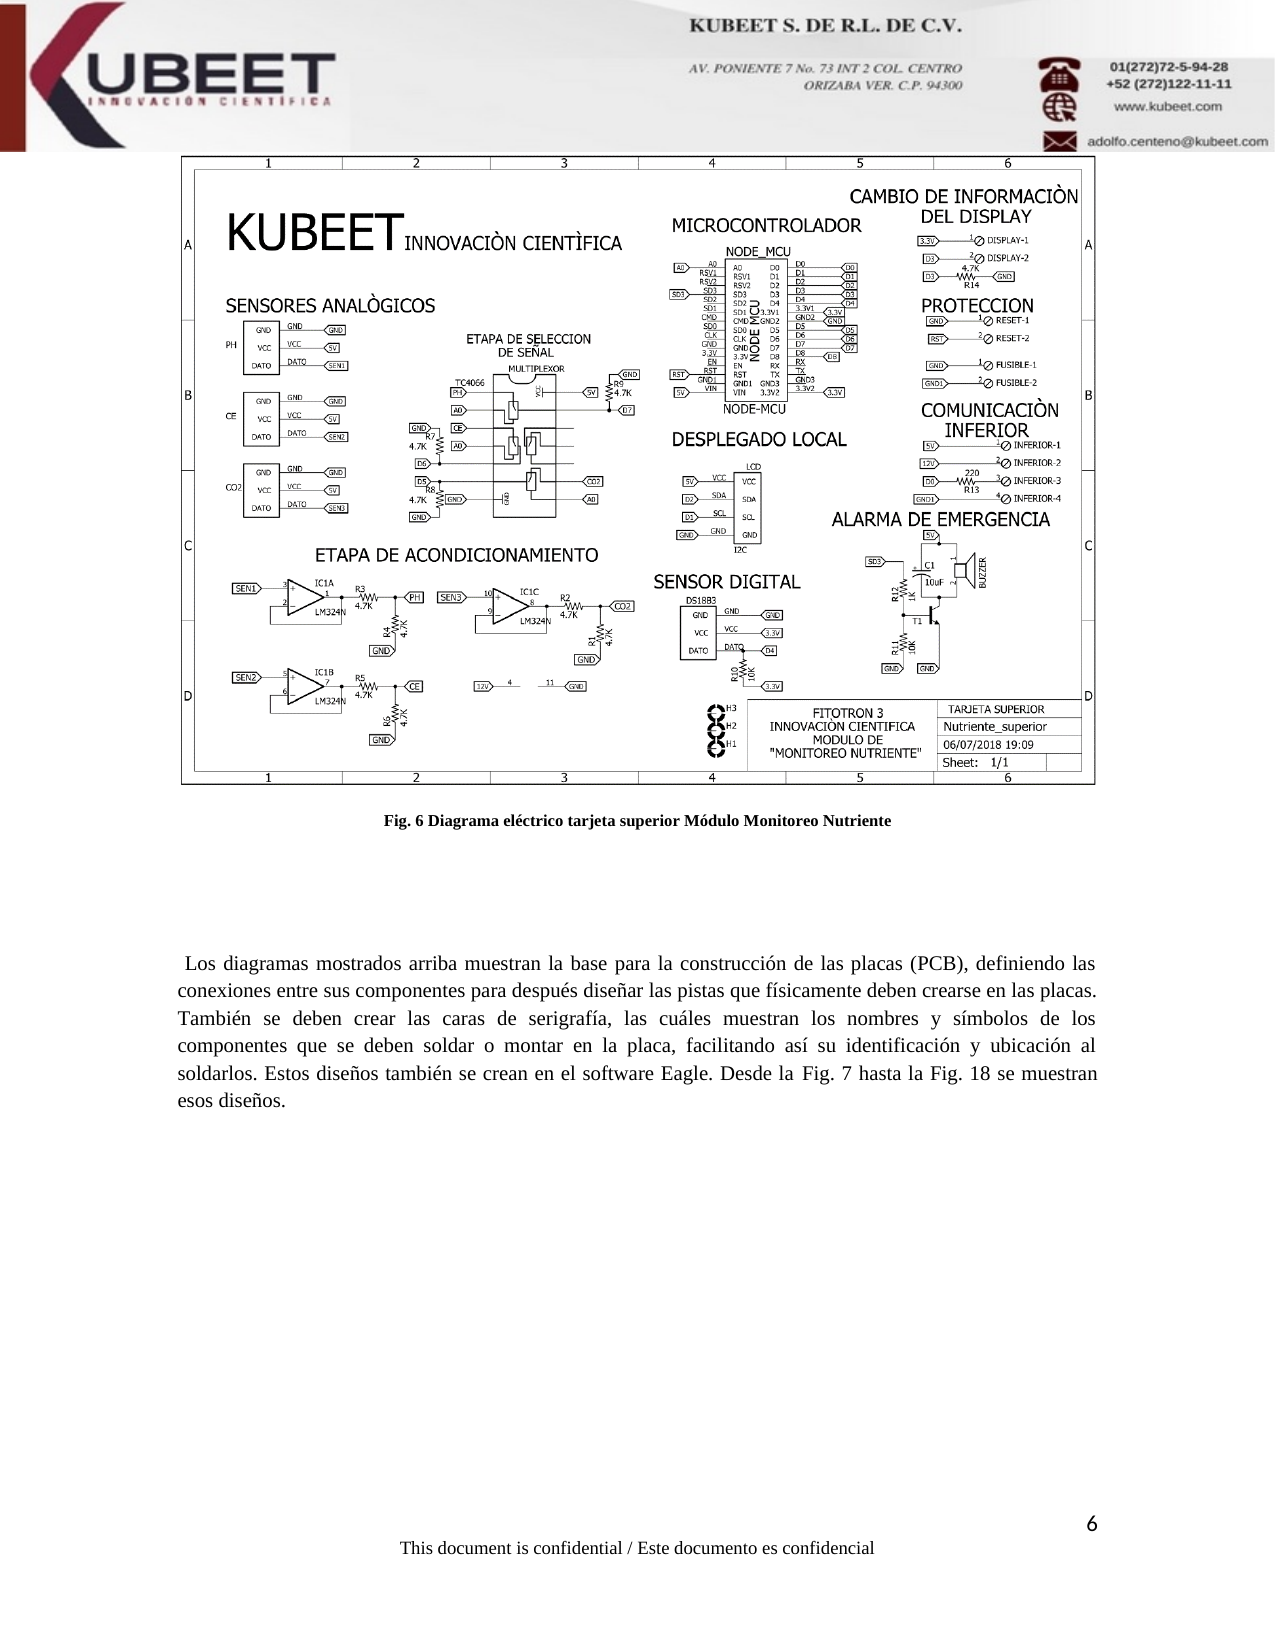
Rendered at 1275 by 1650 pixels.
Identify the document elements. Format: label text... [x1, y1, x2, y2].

text Los diagramas mostrados arriba muestran la base para la construcción de las placas (PCB), definiendo las conexiones entre sus componentes para después diseñar las pistas que físicamente deben crearse en las placas. También se deben crear las caras de serigrafía, las cuáles muestran los nombres y símbolos de los componentes que se deben soldar o montar en la placa, facilitando así su identificación y ubicación al soldarlos. Estos diseños también se crean en el software Eagle. Desde la Fig. 7 hasta la Fig. 18 se muestran esos diseños. [177, 950, 1098, 1112]
picture [0, 0, 1275, 152]
picture [179, 155, 1096, 786]
